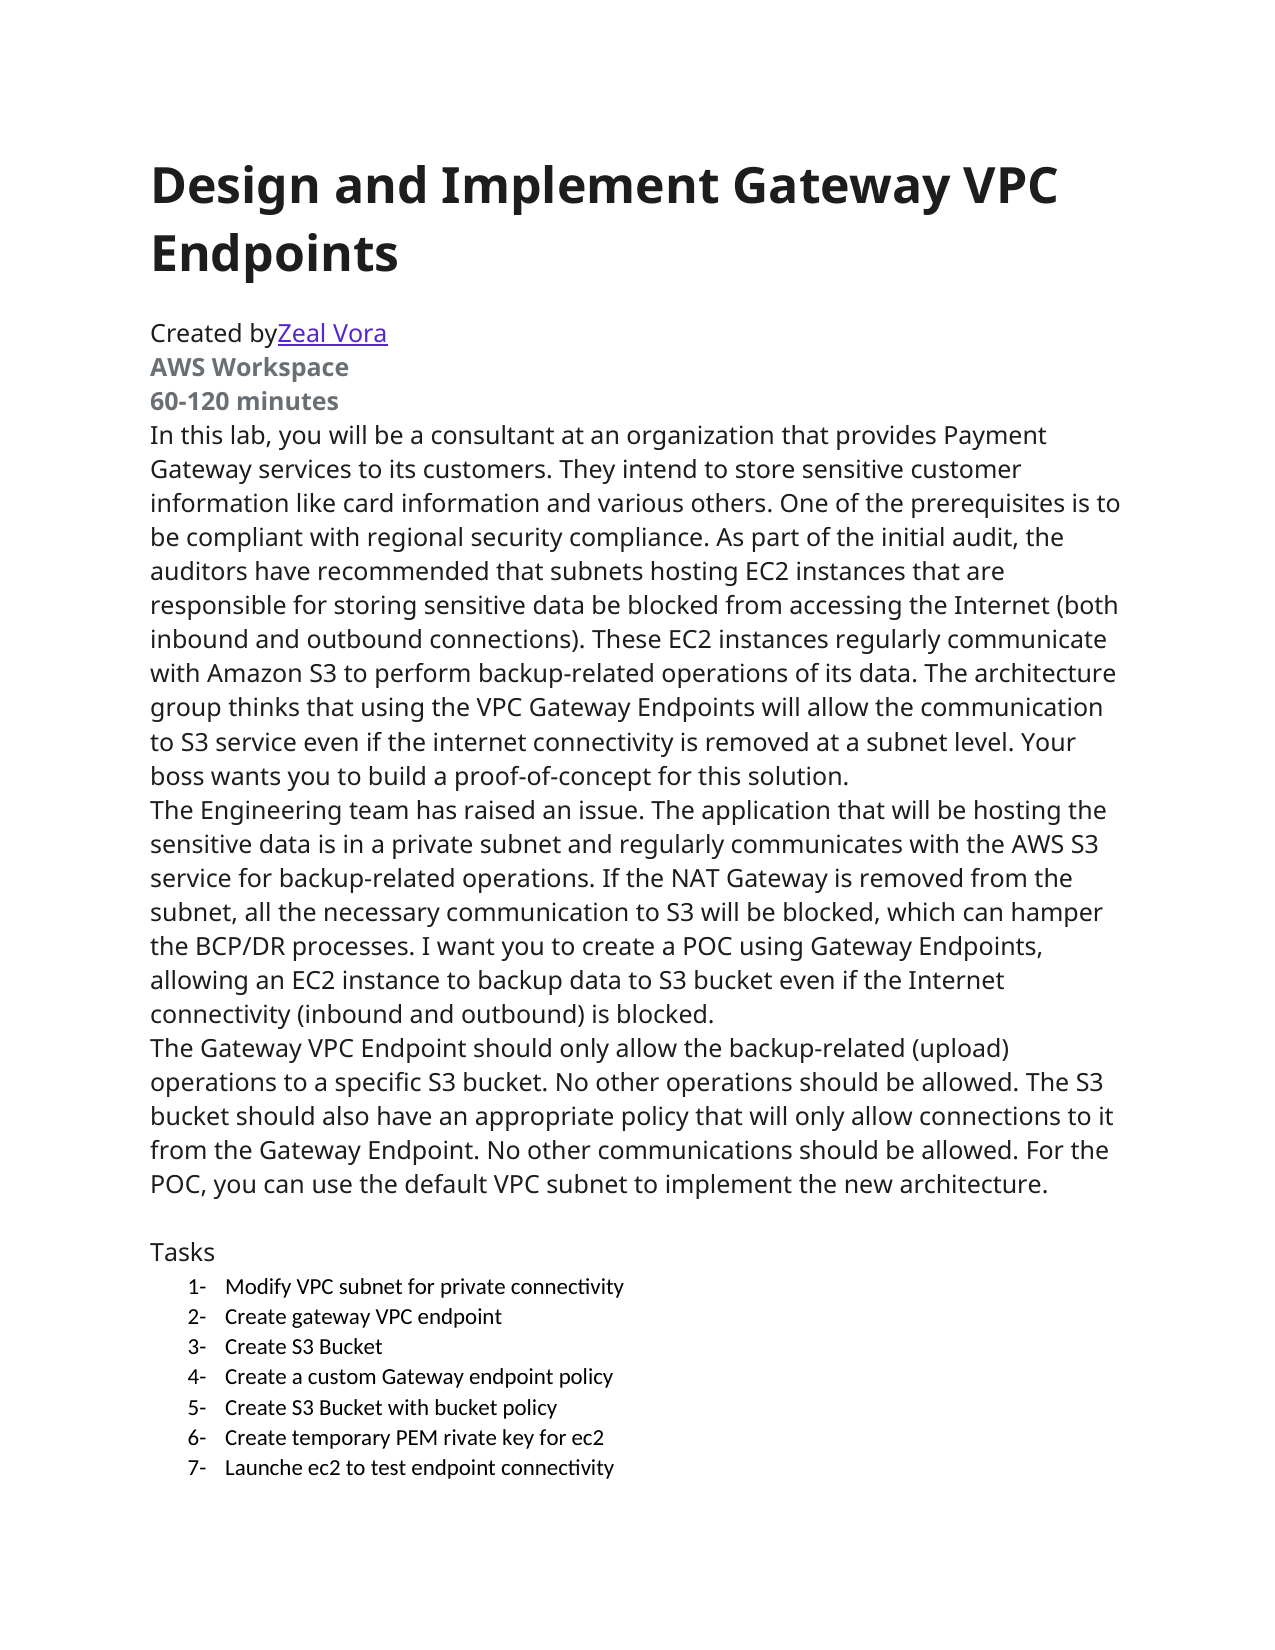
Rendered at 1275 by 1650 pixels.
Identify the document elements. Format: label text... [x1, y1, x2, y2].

list Create S3 Bucket [187, 1332, 1125, 1360]
list Create a custom Gateway endpoint policy [187, 1362, 1125, 1391]
subtitle Tasks [150, 1235, 1125, 1269]
text Design and Implement Gateway VPC Endpoints [150, 150, 1125, 286]
list Launche ec2 to test endpoint connectivity [187, 1453, 1125, 1481]
text Created byZeal Vora [150, 315, 1125, 349]
list Create S3 Bucket with bucket policy [187, 1393, 1125, 1421]
text AWS Workspace [150, 349, 1125, 383]
text The Engineering team has raised an issue. The application that will be hosting the sensitive data is in a private subnet and regularly communicates with the AWS S3 service for backup-related operations. If the NAT Gateway is removed from the subnet, all the necessary communication to S3 will be blocked, which can hamper the BCP/DR processes. I want you to create a POC using Gateway Endpoints, allowing an EC2 instance to backup data to S3 bucket even if the Internet connectivity (inbound and outbound) is blocked. [150, 792, 1125, 1031]
text In this lab, you will be a consultant at an organization that provides Payment Gateway services to its customers. They intend to store sensitive customer information like card information and various others. One of the prerequisites is to be compliant with regional security compliance. As part of the initial audit, the auditors have recommended that subnets hosting EC2 instances that are responsible for storing sensitive data be blocked from accessing the Internet (both inbound and outbound connections). These EC2 instances regularly communicate with Amazon S3 to perform backup-related operations of its data. The architecture group thinks that using the VPC Gateway Endpoints will allow the communication to S3 service even if the internet connectivity is removed at a subnet level. Your boss wants you to build a proof-of-concept for this solution. [150, 418, 1125, 792]
text 60-120 minutes [150, 383, 1125, 418]
text The Gateway VPC Endpoint should only allow the backup-related (upload) operations to a specific S3 bucket. No other operations should be allowed. The S3 bucket should also have an appropriate policy that will only allow connections to it from the Gateway Endpoint. No other communications should be allowed. For the POC, you can use the default VPC subnet to implement the new architecture. [150, 1031, 1125, 1201]
list Create temporary PEM rivate key for ec2 [187, 1423, 1125, 1451]
list Modify VPC subnet for private connectivity [187, 1272, 1125, 1300]
list Create gateway VPC endpoint [187, 1302, 1125, 1330]
